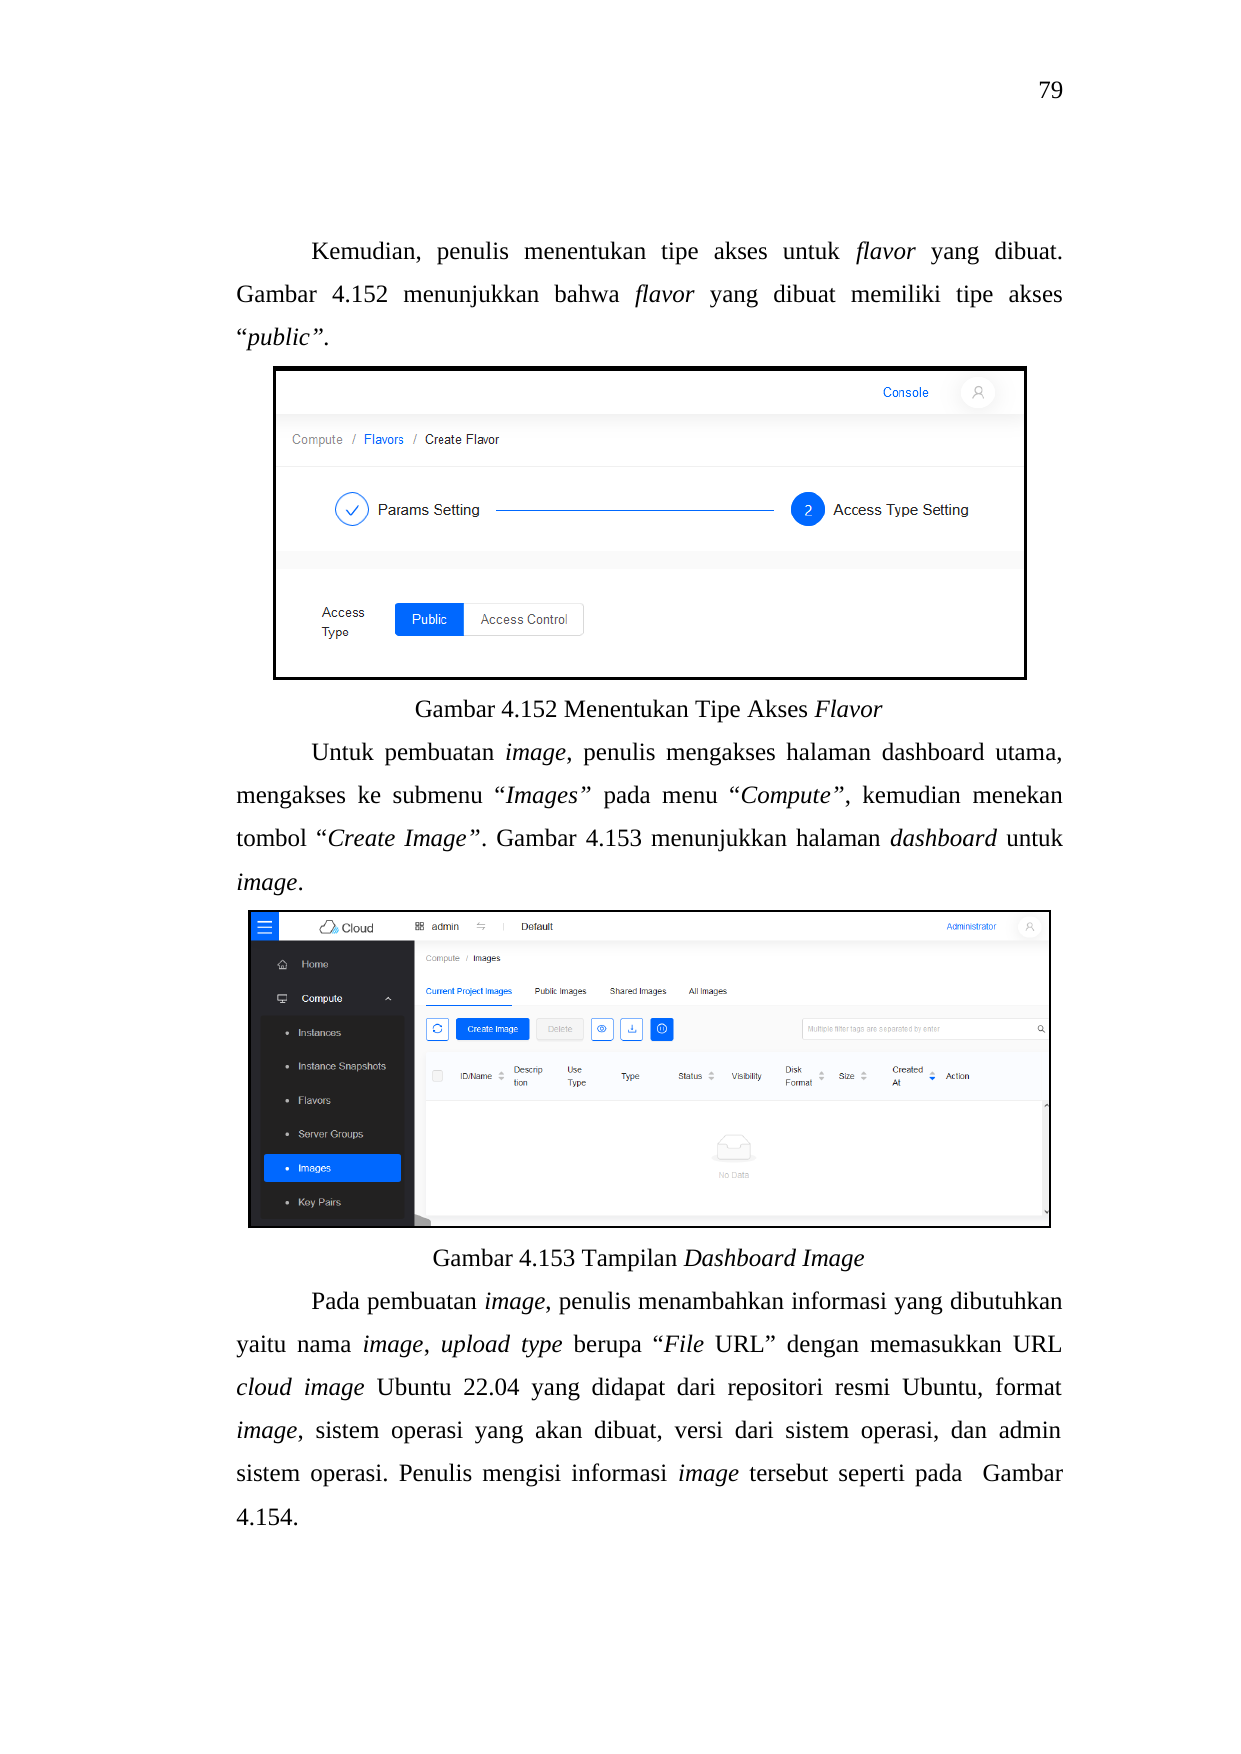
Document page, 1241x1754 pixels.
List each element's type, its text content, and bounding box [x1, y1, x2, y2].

picture [251, 912, 1049, 1226]
picture [276, 368, 1024, 677]
